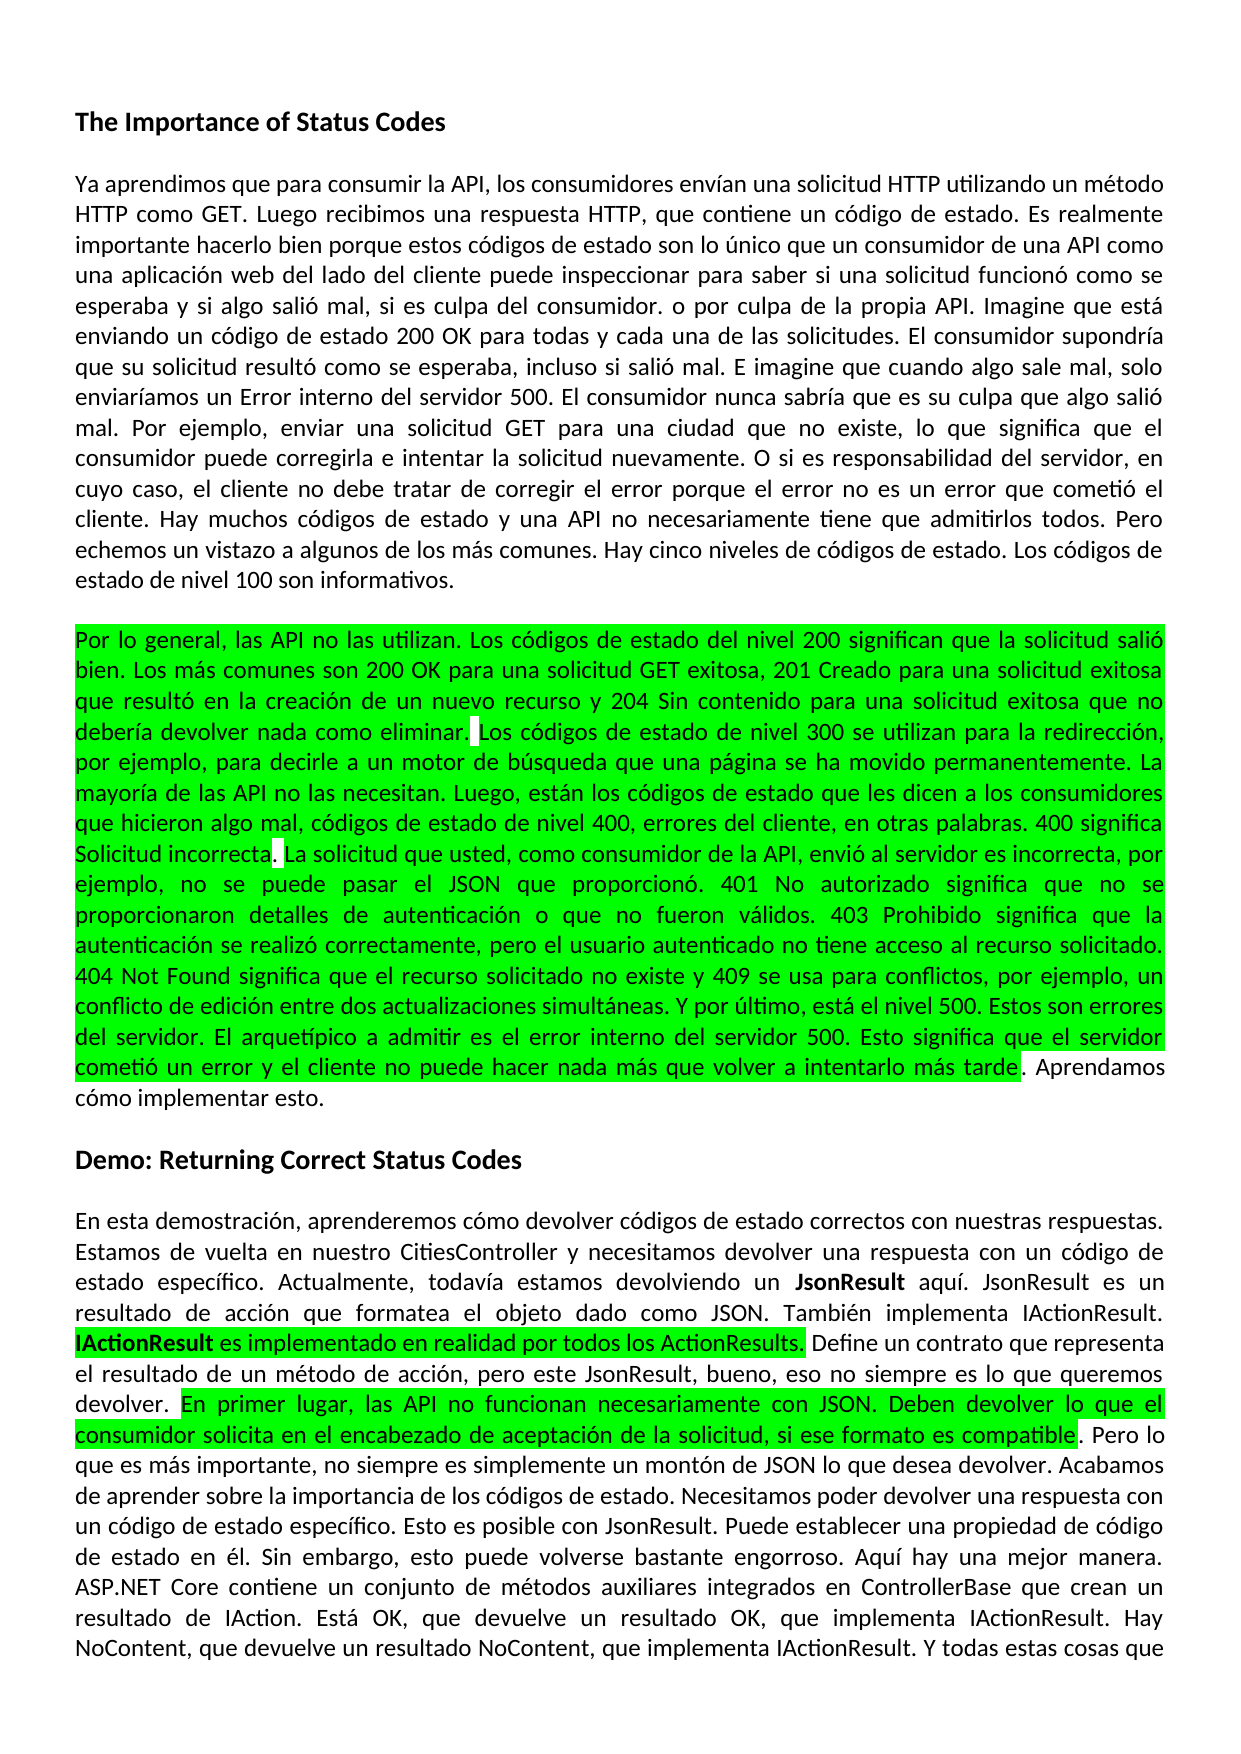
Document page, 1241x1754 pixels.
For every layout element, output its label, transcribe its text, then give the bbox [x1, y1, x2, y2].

text Ya aprendimos que para consumir la API, los consumidores envían una solicitud HTTP utilizando un método HTTP como GET. Luego recibimos una respuesta HTTP, que contiene un código de estado. Es realmente importante hacerlo bien porque estos códigos de estado son lo único que un consumidor de una API como una aplicación web del lado del cliente puede inspeccionar para saber si una solicitud funcionó como se esperaba y si algo salió mal, si es culpa del consumidor. o por culpa de la propia API. Imagine que está enviando un código de estado 200 OK para todas y cada una de las solicitudes. El consumidor supondría que su solicitud resultó como se esperaba, incluso si salió mal. E imagine que cuando algo sale mal, solo enviaríamos un Error interno del servidor 500. El consumidor nunca sabría que es su culpa que algo salió mal. Por ejemplo, enviar una solicitud GET para una ciudad que no existe, lo que significa que el consumidor puede corregirla e intentar la solicitud nuevamente. O si es responsabilidad del servidor, en cuyo caso, el cliente no debe tratar de corregir el error porque el error no es un error que cometió el cliente. Hay muchos códigos de estado y una API no necesariamente tiene que admitirlos todos. Pero echemos un vistazo a algunos de los más comunes. Hay cinco niveles de códigos de estado. Los códigos de estado de nivel 100 son informativos. [75, 168, 1165, 595]
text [75, 1419, 1165, 1663]
text Demo: Returning Correct Status Codes [75, 1142, 1165, 1176]
text The Importance of Status Codes [75, 104, 1165, 138]
